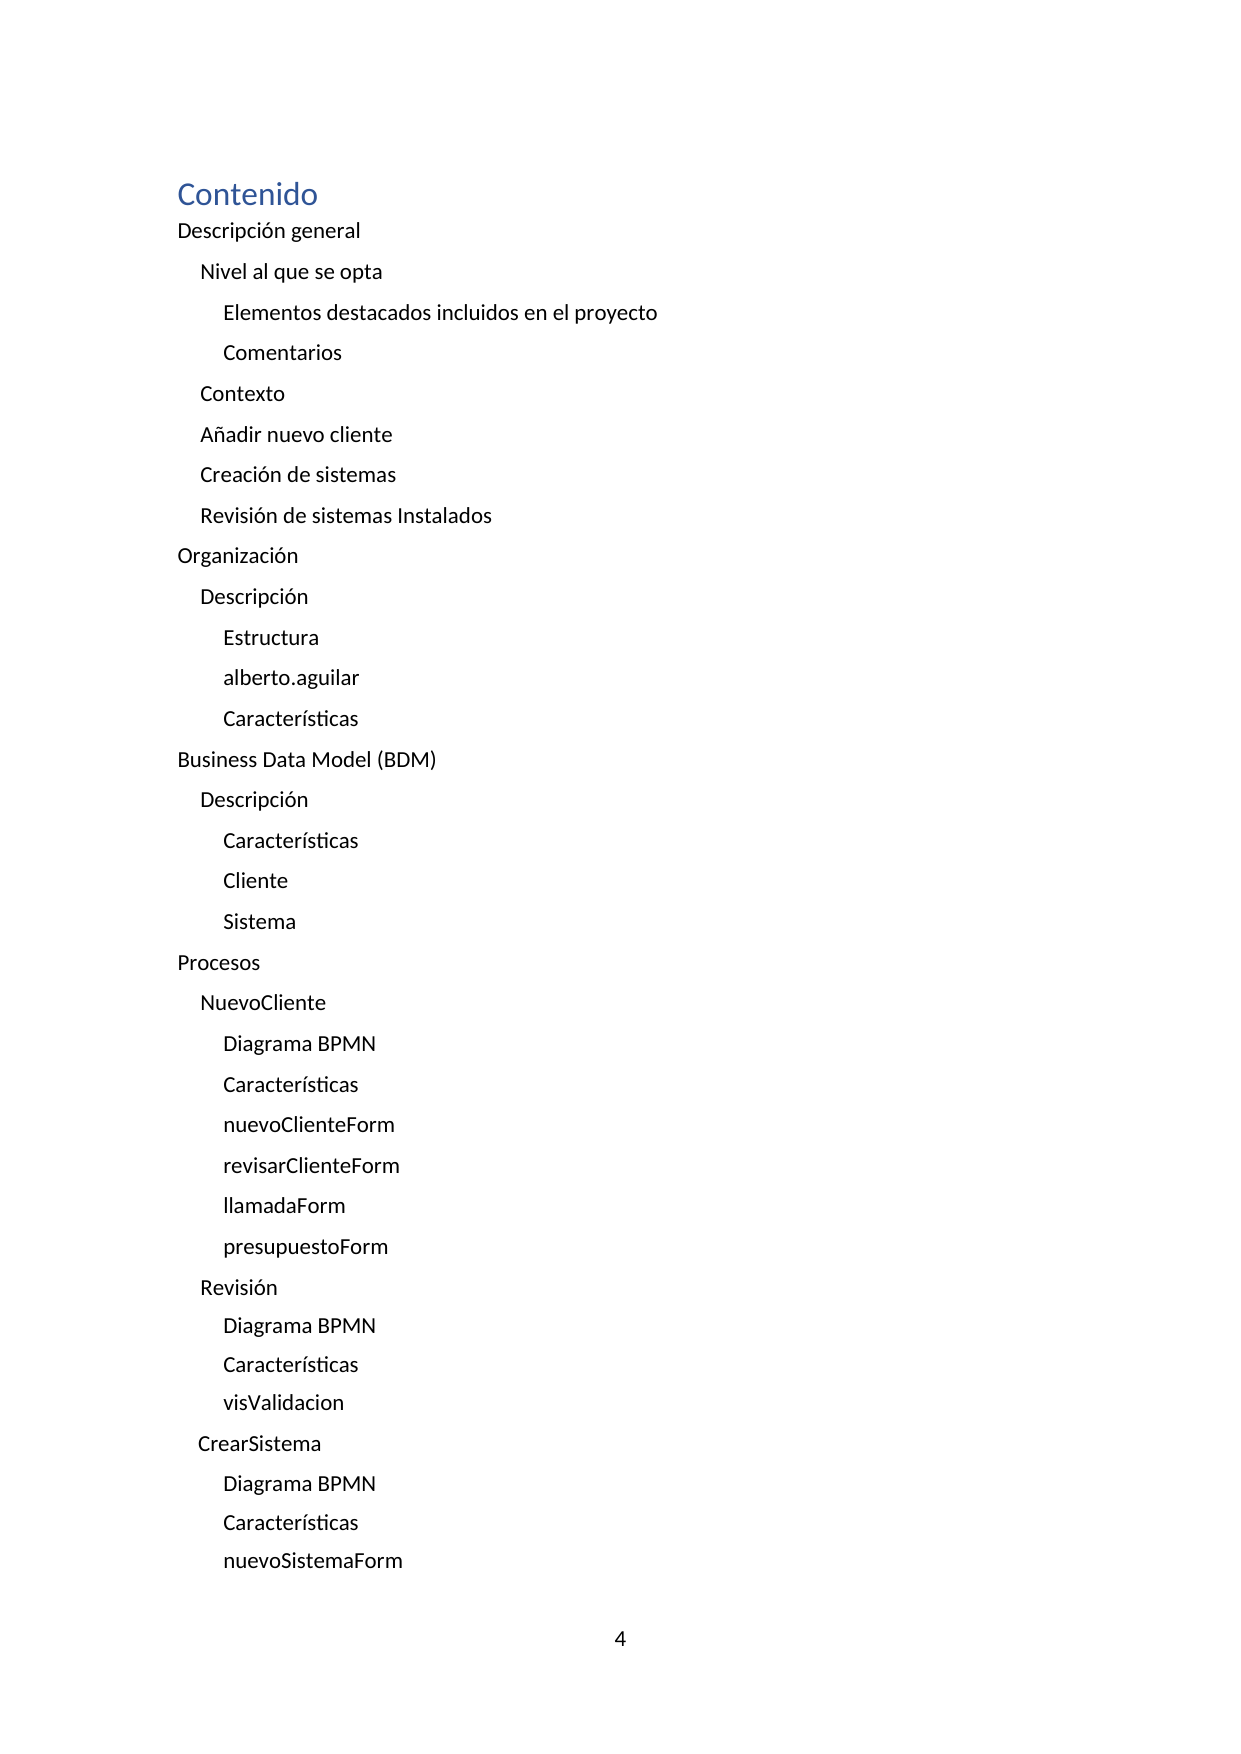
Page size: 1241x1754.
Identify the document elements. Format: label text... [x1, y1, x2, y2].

text Contenido [177, 173, 1063, 213]
